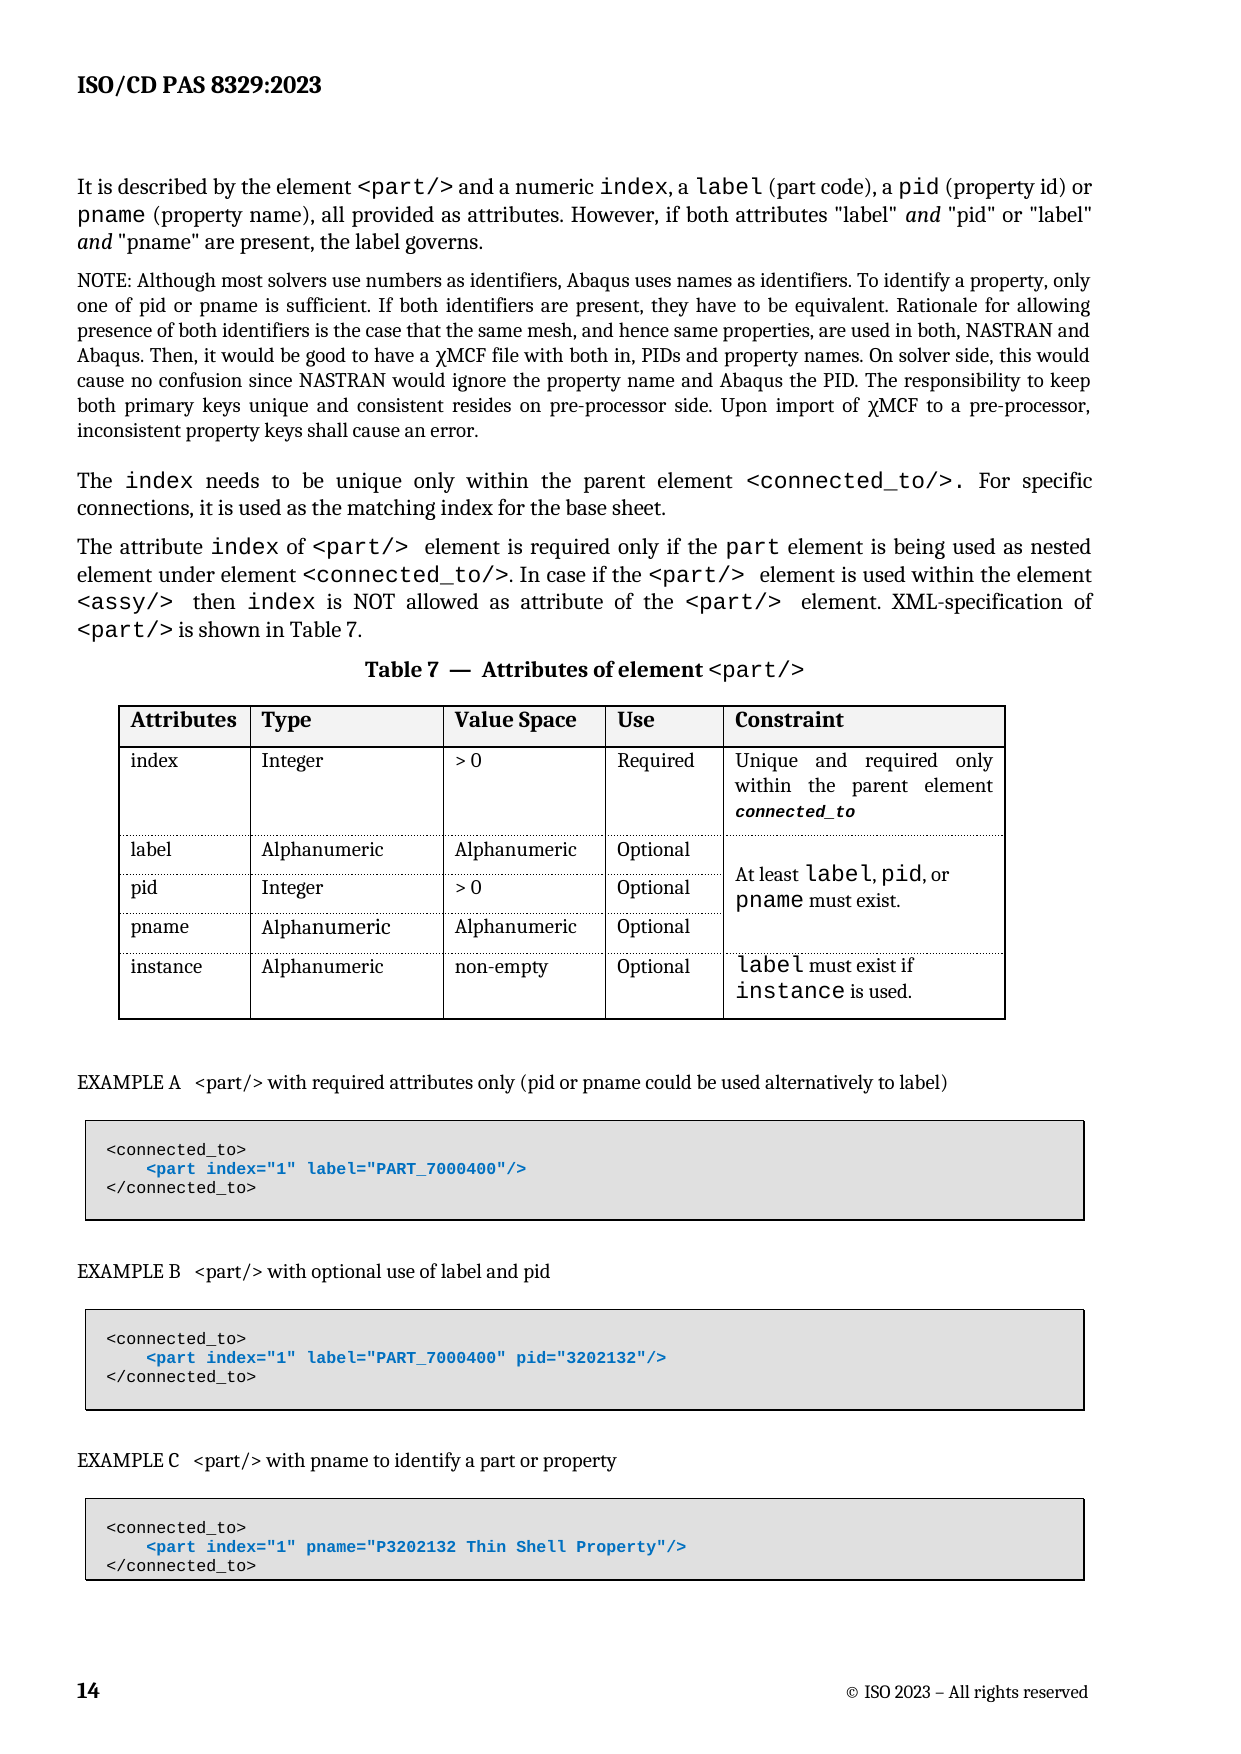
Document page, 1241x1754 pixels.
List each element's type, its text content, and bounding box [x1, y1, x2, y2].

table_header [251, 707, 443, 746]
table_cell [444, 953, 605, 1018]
text EXAMPLE A <part/> with required attributes only (pid or pname could be used alternatively to label) [77, 1070, 1092, 1095]
text Table 7 — Attributes of element <part/> [77, 657, 1092, 684]
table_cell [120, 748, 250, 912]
text <part index="1" pname="P3202132 Thin Shell Property"/> [86, 1536, 1083, 1554]
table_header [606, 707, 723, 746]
text NOTE: Although most solvers use numbers as identifiers, Abaqus uses names as identifiers. To identify a property, only one of pid or pname is sufficient. If both identifiers are present, they have to be equivalent. Rationale for allowing presence of both identifiers is the case that the same mesh, and hence same properties, are used in both, NASTRAN and Abaqus. Then, it would be good to have a χMCF file with both in, PIDs and property names. On solver side, this would cause no confusion since NASTRAN would ignore the property name and Abaqus the PID. The responsibility to keep both primary keys unique and consistent resides on pre-processor side. Upon import of χMCF to a pre-processor, inconsistent property keys shall cause an error. [77, 268, 1092, 443]
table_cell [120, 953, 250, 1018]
text </connected_to> [86, 1366, 1083, 1384]
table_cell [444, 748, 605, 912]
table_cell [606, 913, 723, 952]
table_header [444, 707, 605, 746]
text The attribute index of <part/> element is required only if the part element is being used as nested element under element <connected_to/>. In case if the <part/> element is used within the element <assy/> then index is NOT allowed as attribute of the <part/> element. XML-specification of <part/> is shown in Table 7. [77, 534, 1092, 644]
text <connected_to> [86, 1328, 1083, 1347]
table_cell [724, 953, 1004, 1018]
text </connected_to> [86, 1554, 1083, 1579]
text <connected_to> [86, 1517, 1083, 1536]
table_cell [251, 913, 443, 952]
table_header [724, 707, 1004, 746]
text EXAMPLE C <part/> with pname to identify a part or property [77, 1448, 1092, 1473]
text It is described by the element <part/> and a numeric index, a label (part code), a pid (property id) or pname (property name), all provided as attributes. However, if both attributes "label" and "pid" or "label" and "pname" are present, the label governs. [77, 174, 1092, 255]
text EXAMPLE B <part/> with optional use of label and pid [77, 1259, 1092, 1284]
text <connected_to> [86, 1139, 1083, 1158]
text The index needs to be unique only within the parent element <connected_to/>. For specific connections, it is used as the matching index for the base sheet. [77, 468, 1092, 522]
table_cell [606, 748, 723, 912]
text <part index="1" label="PART_7000400" pid="3202132"/> [86, 1347, 1083, 1366]
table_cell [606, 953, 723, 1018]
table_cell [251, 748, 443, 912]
text <part index="1" label="PART_7000400"/> [86, 1158, 1083, 1176]
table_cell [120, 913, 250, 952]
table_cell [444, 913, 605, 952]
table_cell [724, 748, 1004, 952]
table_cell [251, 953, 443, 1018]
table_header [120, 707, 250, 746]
text </connected_to> [86, 1176, 1083, 1195]
